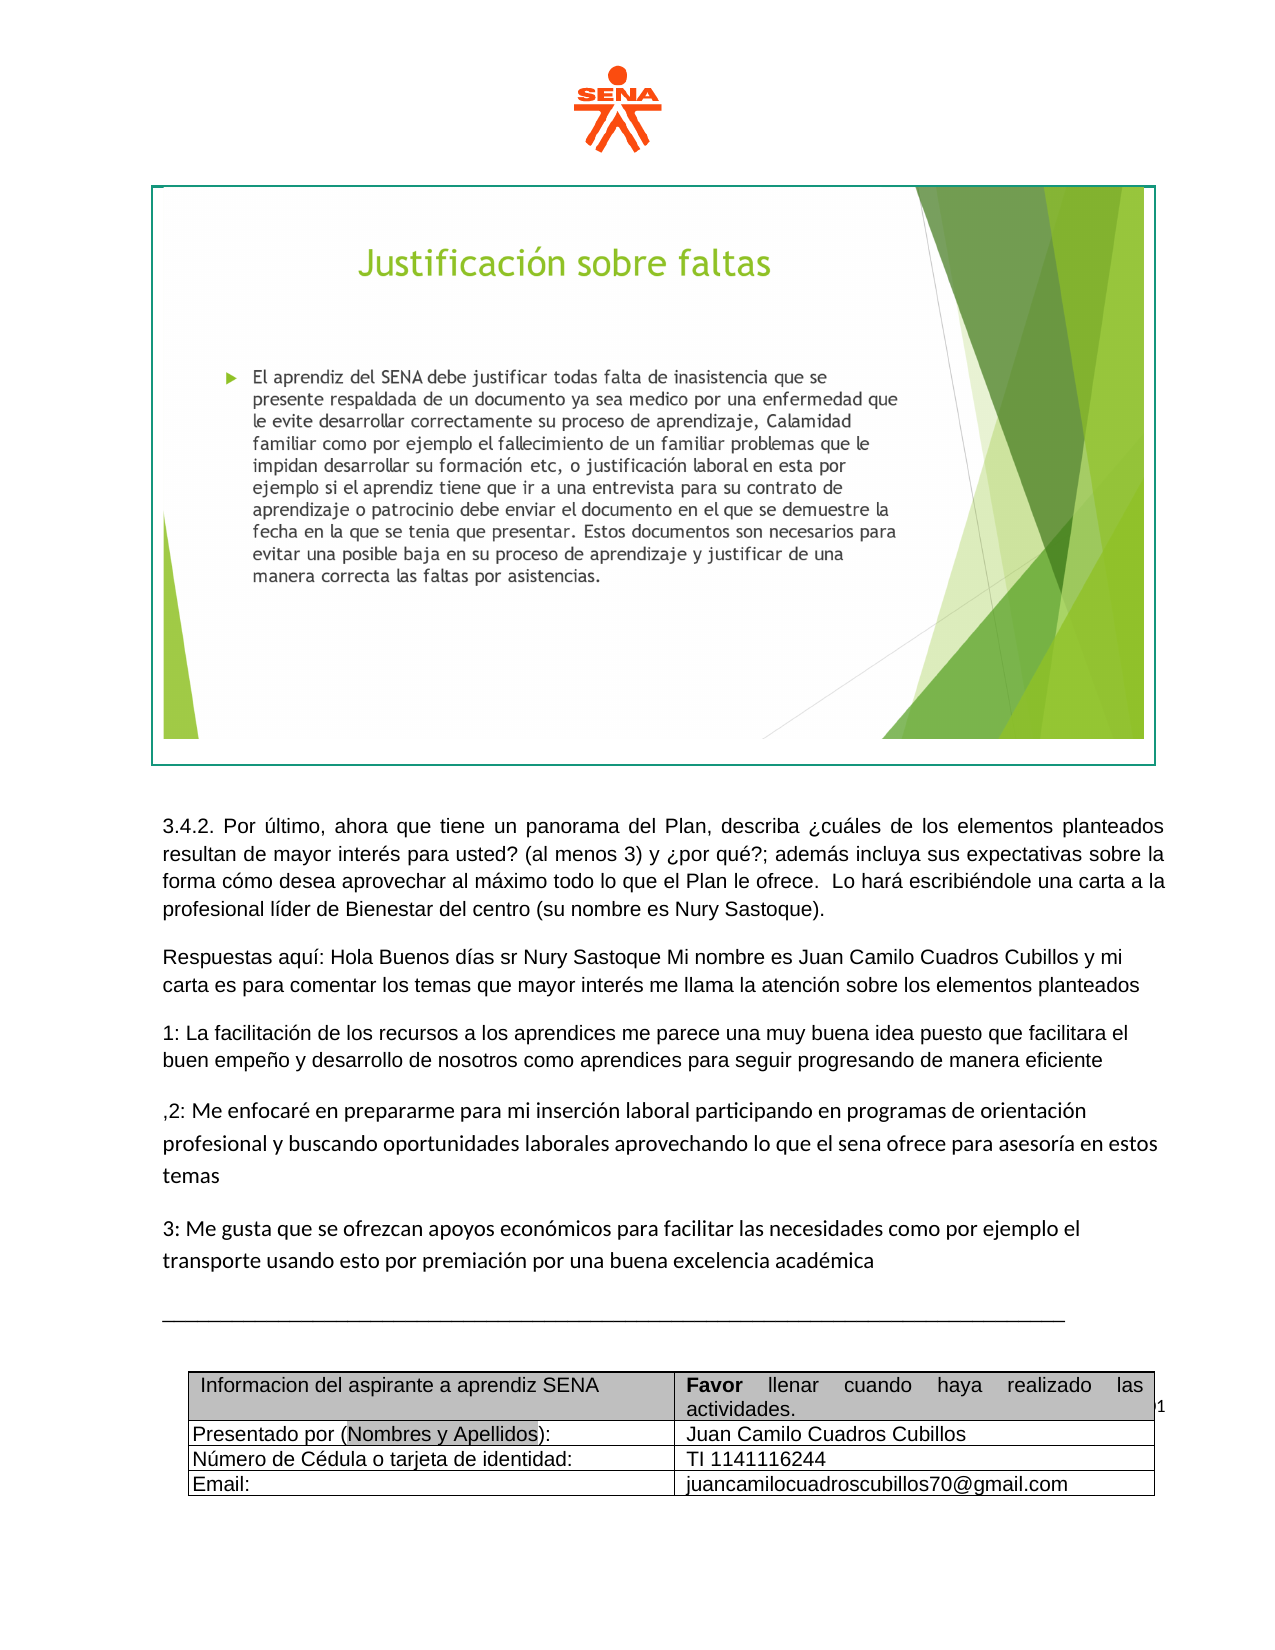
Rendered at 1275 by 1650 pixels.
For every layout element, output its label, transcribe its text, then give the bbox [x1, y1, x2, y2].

table_header Coloque aquí las diapositivas de la presentación y adjúntela al envio de la evidencia [153, 188, 1154, 764]
text Respuestas aquí: Hola Buenos días sr Nury Sastoque Mi nombre es Juan Camilo Cuadros Cubillos y mi carta es para comentar los temas que mayor interés me llama la atención sobre los elementos planteados [162, 945, 1167, 996]
text 1: La facilitación de los recursos a los aprendices me parece una muy buena idea puesto que facilitara el buen empeño y desarrollo de nosotros como aprendices para seguir progresando de manera eficiente [162, 1021, 1167, 1072]
table_header Favor llenar cuando haya realizado las actividades. [675, 1373, 1154, 1420]
text 3.4.2. Por último, ahora que tiene un panorama del Plan, describa ¿cuáles de los elementos planteados resultan de mayor interés para usted? (al menos 3) y ¿por qué?; además incluya sus expectativas sobre la forma cómo desea aprovechar al máximo todo lo que el Plan le ofrece. Lo hará escribiéndole una carta a la profesional líder de Bienestar del centro (su nombre es Nury Sastoque). [162, 814, 1167, 921]
table_cell TI 1141116244 [675, 1446, 1154, 1470]
table_cell Presentado por (Nombres y Apellidos): [538, 1421, 674, 1445]
text 3: Me gusta que se ofrezcan apoyos económicos para facilitar las necesidades como por ejemplo el transporte usando esto por premiación por una buena excelencia académica [162, 1214, 1167, 1274]
table_cell Presentado por (Nombres y Apellidos): [189, 1421, 347, 1445]
table_cell Juan Camilo Cuadros Cubillos [675, 1421, 1154, 1445]
text ,2: Me enfocaré en prepararme para mi inserción laboral participando en programas de orientación profesional y buscando oportunidades laborales aprovechando lo que el sena ofrece para asesoría en estos temas [162, 1097, 1167, 1189]
table_cell juancamilocuadroscubillos70@gmail.com [675, 1471, 1154, 1495]
picture [564, 62, 668, 157]
table_cell Email: [189, 1471, 674, 1495]
table_header Informacion del aspirante a aprendiz SENA [189, 1373, 674, 1420]
text ______________________________________________________________________________ [162, 1299, 1167, 1323]
table_cell Número de Cédula o tarjeta de identidad: [189, 1446, 674, 1470]
picture [163, 187, 1144, 739]
